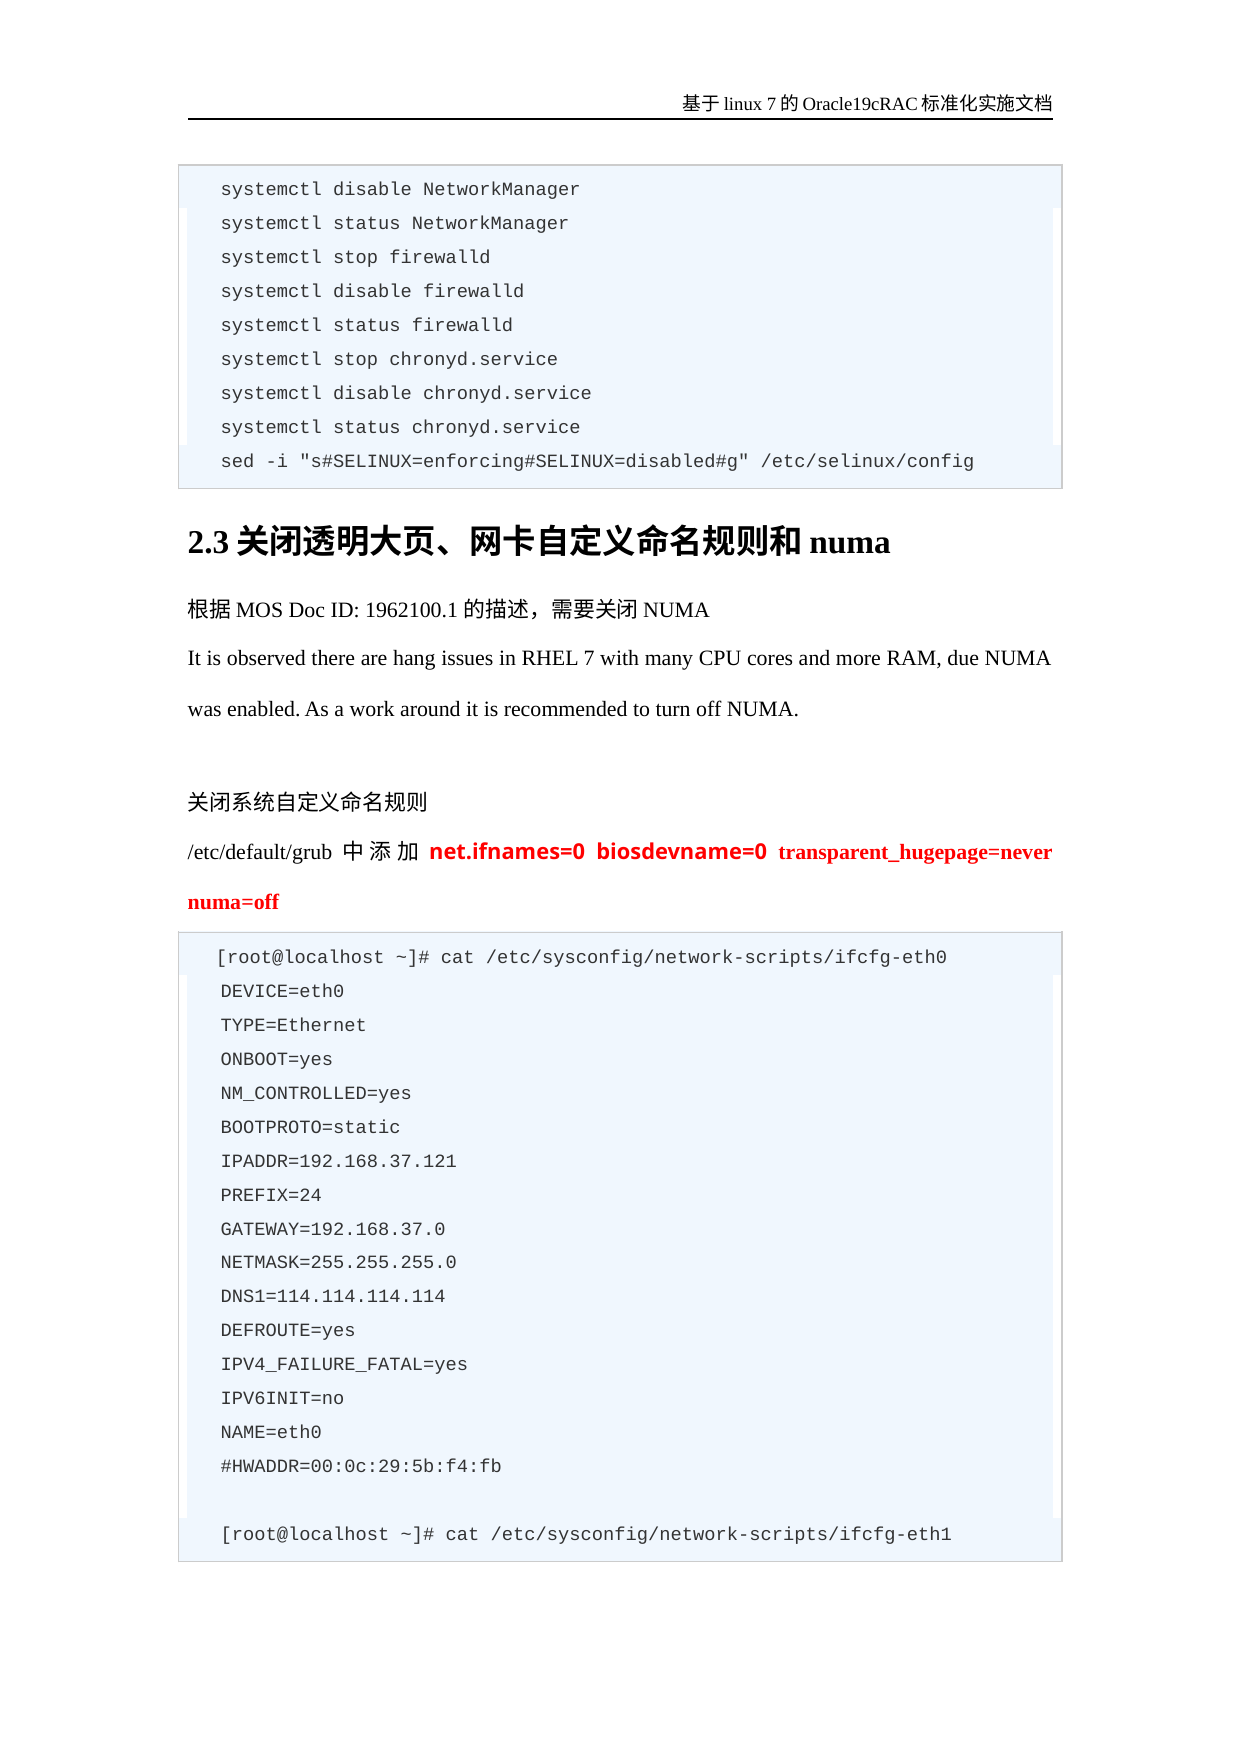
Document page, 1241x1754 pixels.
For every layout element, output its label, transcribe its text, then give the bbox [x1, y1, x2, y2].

text systemctl disable chronyd.service [187, 377, 1053, 411]
text BOOTPROTO=static [187, 1111, 1053, 1145]
text 根据MOS Doc ID: 1962100.1 的描述，需要关闭NUMA [187, 591, 1053, 625]
text systemctl status firewalld [187, 309, 1053, 343]
text DEVICE=eth0 [187, 975, 1053, 1009]
text 关闭系统自定义命名规则 [187, 785, 1053, 819]
text /etc/default/grub中添加net.ifnames=0 biosdevname=0 transparent_hugepage=never numa=off [187, 834, 1053, 919]
text [root@localhost ~]# cat /etc/sysconfig/network-scripts/ifcfg-eth0 [179, 933, 1061, 975]
text DNS1=114.114.114.114 [187, 1281, 1053, 1315]
text [root@localhost ~]# cat /etc/sysconfig/network-scripts/ifcfg-eth1 [179, 1509, 1061, 1561]
text NETMASK=255.255.255.0 [187, 1247, 1053, 1281]
text systemctl stop chronyd.service [187, 343, 1053, 377]
text systemctl stop firewalld [187, 242, 1053, 276]
text GATEWAY=192.168.37.0 [187, 1213, 1053, 1247]
text IPV6INIT=no [187, 1383, 1053, 1417]
subtitle 2.3关闭透明大页、网卡自定义命名规则和numa [187, 506, 1053, 574]
text sed -i "s#SELINUX=enforcing#SELINUX=disabled#g" /etc/selinux/config [179, 436, 1061, 488]
text IPADDR=192.168.37.121 [187, 1145, 1053, 1179]
text DEFROUTE=yes [187, 1315, 1053, 1349]
text ONBOOT=yes [187, 1043, 1053, 1077]
text PREFIX=24 [187, 1179, 1053, 1213]
text NM_CONTROLLED=yes [187, 1077, 1053, 1111]
text #HWADDR=00:0c:29:5b:f4:fb [187, 1451, 1053, 1484]
text NAME=eth0 [187, 1417, 1053, 1451]
text systemctl disable firewalld [187, 276, 1053, 309]
text IPV4_FAILURE_FATAL=yes [187, 1349, 1053, 1383]
text TYPE=Ethernet [187, 1009, 1053, 1043]
text systemctl disable NetworkManager [179, 166, 1061, 208]
text systemctl status chronyd.service [187, 411, 1053, 436]
text systemctl status NetworkManager [187, 208, 1053, 242]
text It is observed there are hang issues in RHEL 7 with many CPU cores and more RAM, due NUMA was enabled. As a work around it is recommended to turn off NUMA. [187, 641, 1053, 726]
